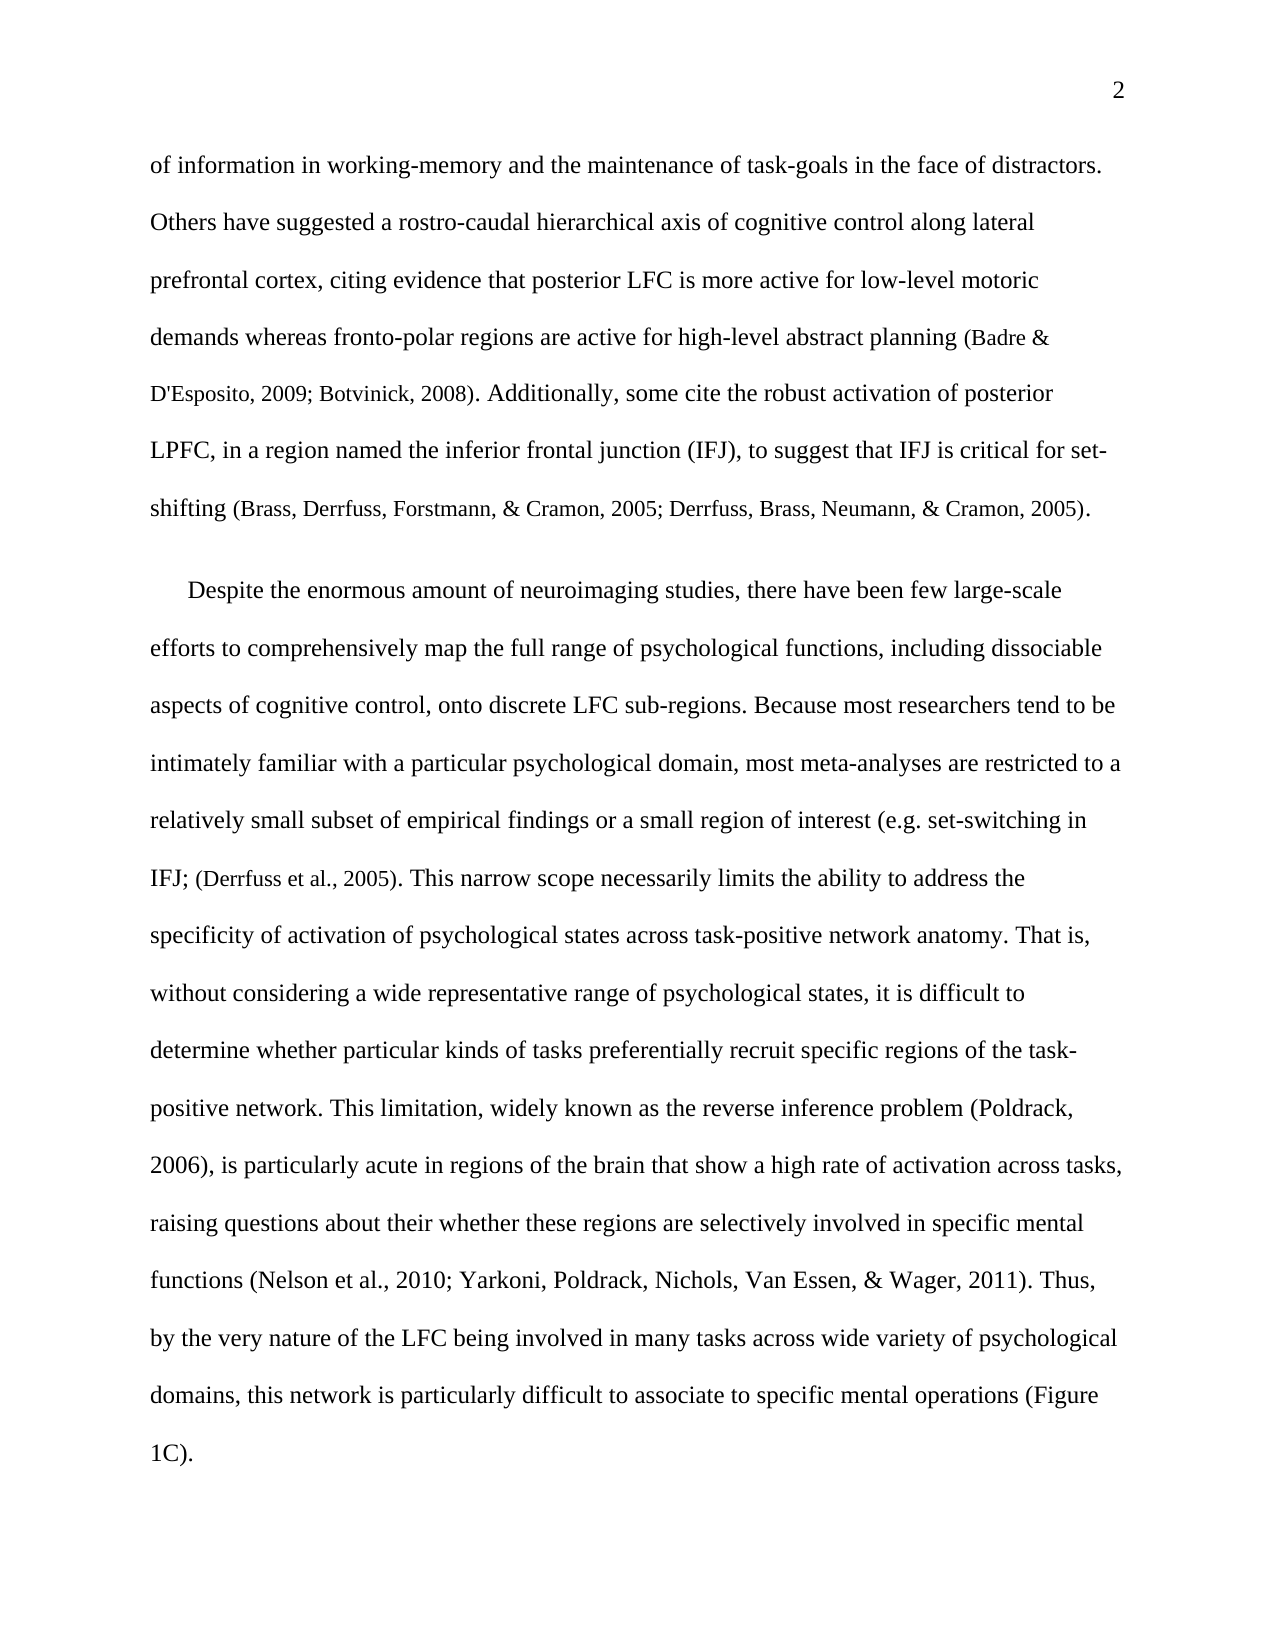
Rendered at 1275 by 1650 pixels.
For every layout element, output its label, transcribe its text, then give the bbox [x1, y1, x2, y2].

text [150, 150, 1125, 521]
text Despite the enormous amount of neuroimaging studies, there have been few large-scale efforts to comprehensively map the full range of psychological functions, including dissociable aspects of cognitive control, onto discrete LFC sub-regions. Because most researchers tend to be intimately familiar with a particular psychological domain, most meta-analyses are restricted to a relatively small subset of empirical findings or a small region of interest (e.g. set-switching in IFJ; (Derrfuss et al., 2005). This narrow scope necessarily limits the ability to address the specificity of activation of psychological states across task-positive network anatomy. That is, without considering a wide representative range of psychological states, it is difficult to determine whether particular kinds of tasks preferentially recruit specific regions of the task-positive network. This limitation, widely known as the reverse inference problem (Poldrack, 2006), is particularly acute in regions of the brain that show a high rate of activation across tasks, raising questions about their whether these regions are selectively involved in specific mental functions (Nelson et al., 2010; Yarkoni, Poldrack, Nichols, Van Essen, & Wager, 2011). Thus, by the very nature of the LFC being involved in many tasks across wide variety of psychological domains, this network is particularly difficult to associate to specific mental operations (Figure 1C). [150, 575, 1125, 1466]
